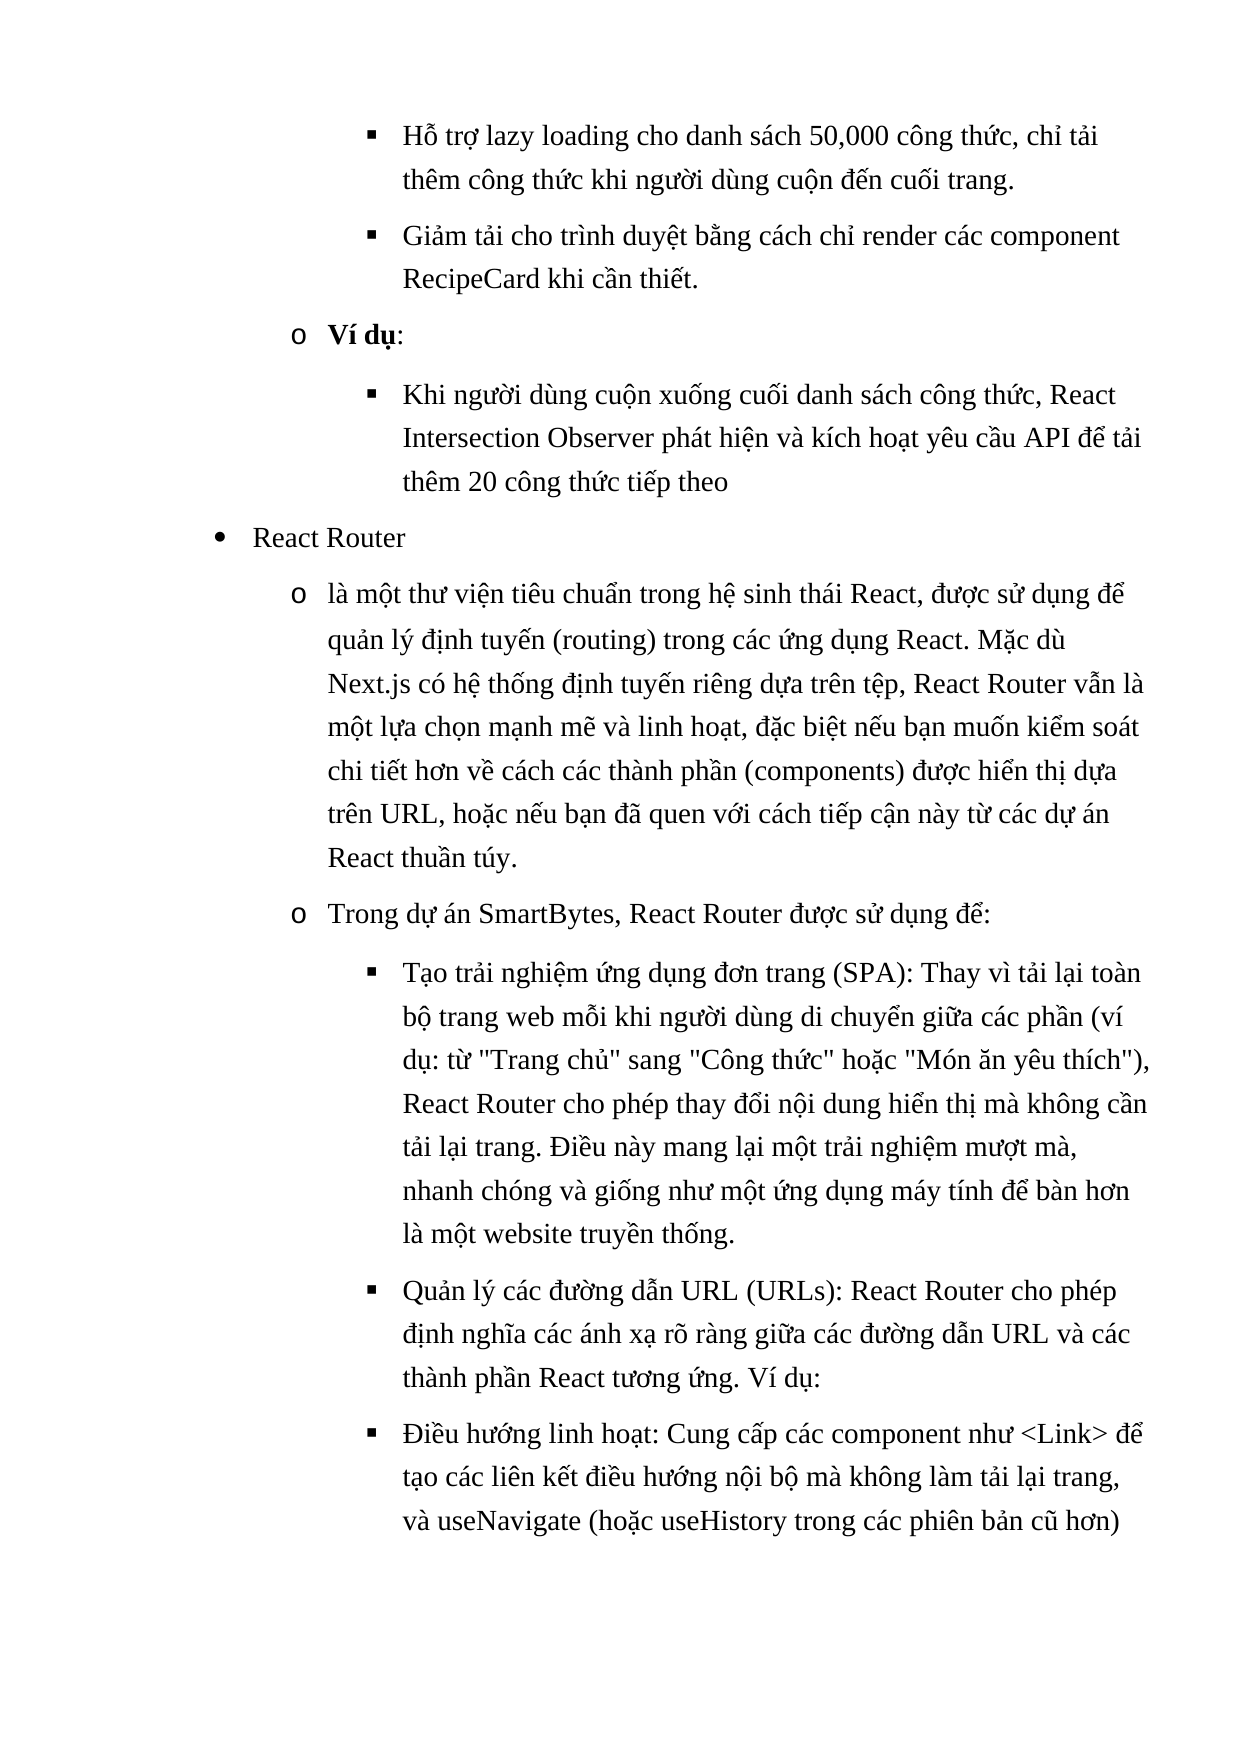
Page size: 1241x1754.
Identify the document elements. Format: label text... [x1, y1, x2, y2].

list Tạo trải nghiệm ứng dụng đơn trang (SPA): Thay vì tải lại toàn bộ trang web mỗi khi người dùng di chuyển giữa các phần (ví dụ: từ "Trang chủ" sang "Công thức" hoặc "Món ăn yêu thích"), React Router cho phép thay đổi nội dung hiển thị mà không cần tải lại trang. Điều này mang lại một trải nghiệm mượt mà, nhanh chóng và giống như một ứng dụng máy tính để bàn hơn là một website truyền thống. [365, 955, 1152, 1250]
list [365, 1416, 1152, 1537]
list Ví dụ: [290, 317, 1152, 353]
list React Router [215, 520, 1152, 554]
list Quản lý các đường dẫn URL (URLs): React Router cho phép định nghĩa các ánh xạ rõ ràng giữa các đường dẫn URL và các thành phần React tương ứng. Ví dụ: [365, 1273, 1152, 1393]
list Hỗ trợ lazy loading cho danh sách 50,000 công thức, chỉ tải thêm công thức khi người dùng cuộn đến cuối trang. [365, 118, 1152, 195]
list Khi người dùng cuộn xuống cuối danh sách công thức, React Intersection Observer phát hiện và kích hoạt yêu cầu API để tải thêm 20 công thức tiếp theo [365, 377, 1152, 497]
list là một thư viện tiêu chuẩn trong hệ sinh thái React, được sử dụng để quản lý định tuyến (routing) trong các ứng dụng React. Mặc dù Next.js có hệ thống định tuyến riêng dựa trên tệp, React Router vẫn là một lựa chọn mạnh mẽ và linh hoạt, đặc biệt nếu bạn muốn kiểm soát chi tiết hơn về cách các thành phần (components) được hiển thị dựa trên URL, hoặc nếu bạn đã quen với cách tiếp cận này từ các dự án React thuần túy. [290, 576, 1152, 873]
list Giảm tải cho trình duyệt bằng cách chỉ render các component RecipeCard khi cần thiết. [365, 218, 1152, 295]
list Trong dự án SmartBytes, React Router được sử dụng để: [290, 896, 1152, 932]
